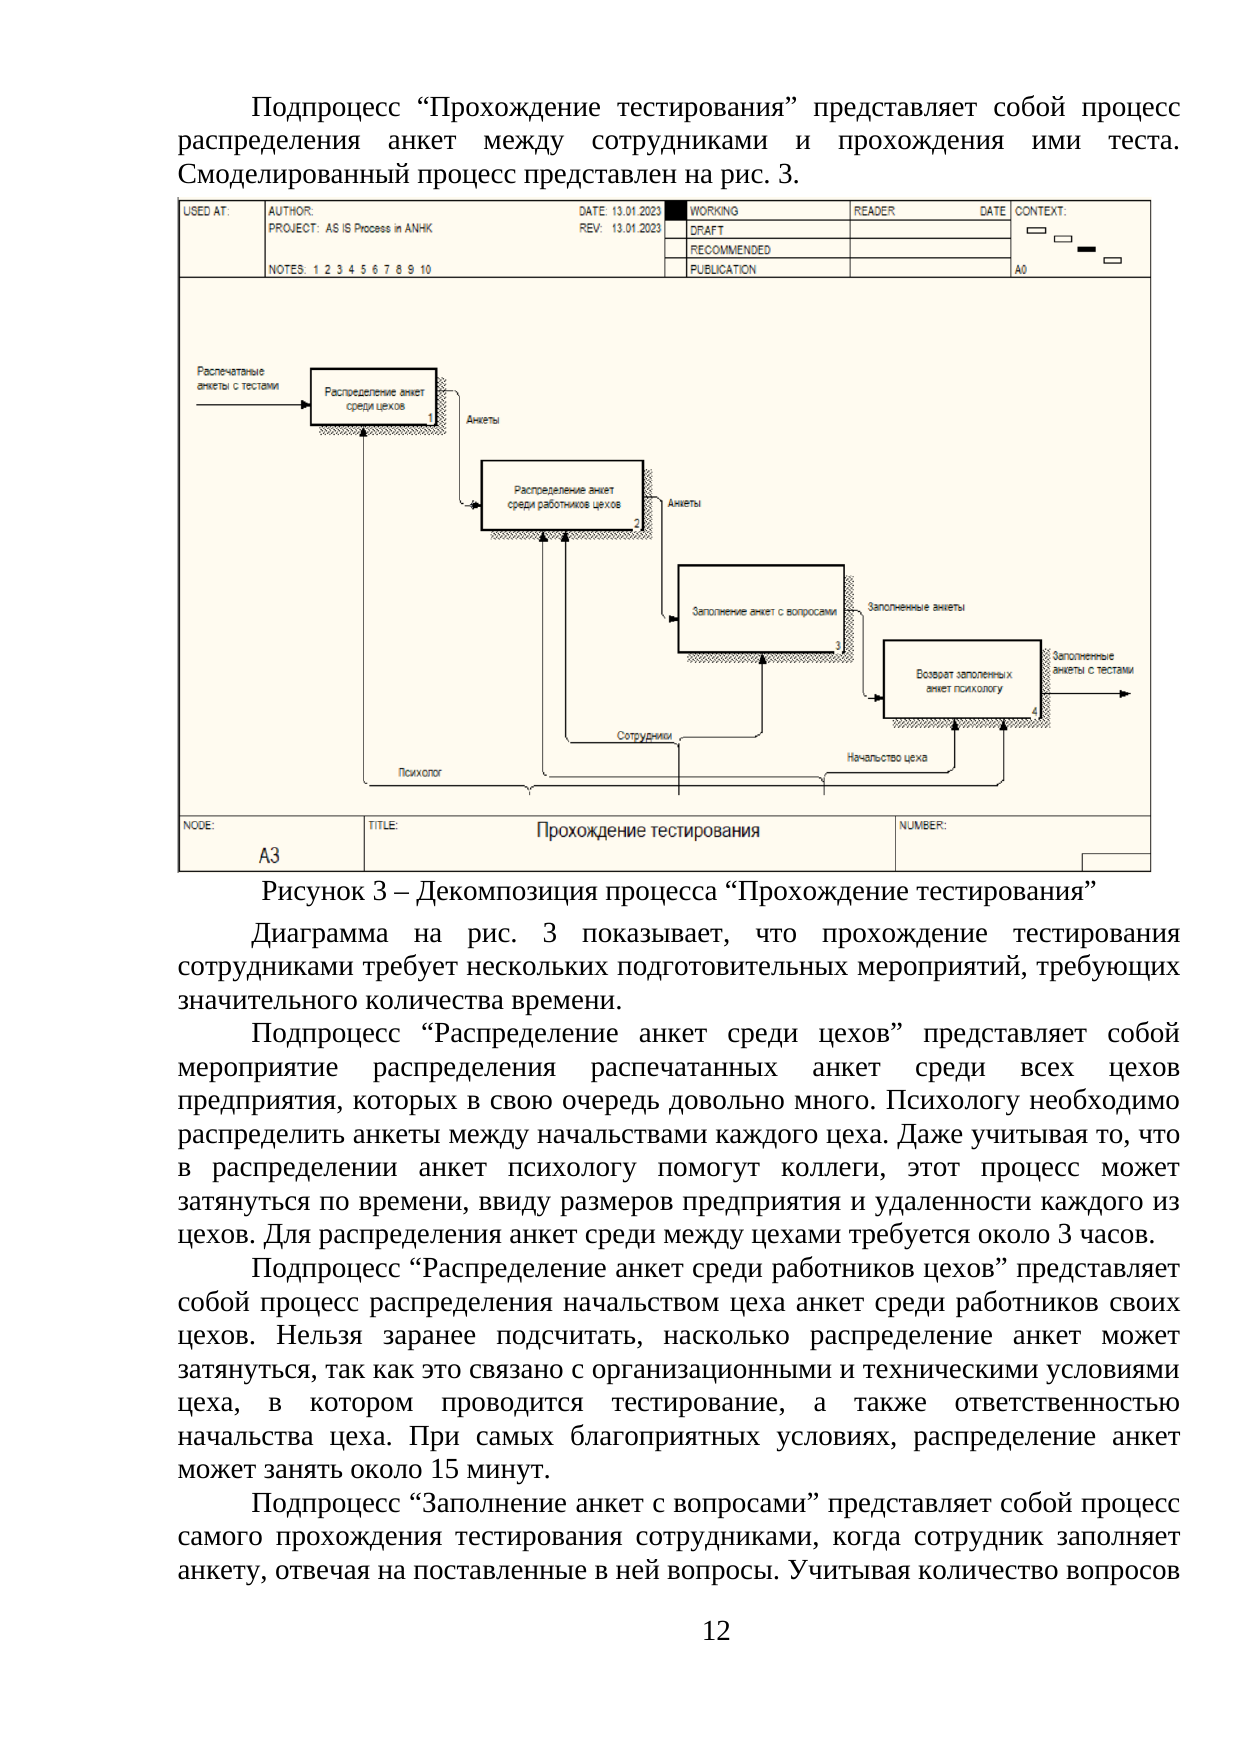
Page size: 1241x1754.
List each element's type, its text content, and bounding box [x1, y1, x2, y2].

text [177, 1485, 1181, 1586]
text Подпроцесс “Распределение анкет среди цехов” представляет собой мероприятие распределения распечатанных анкет среди всех цехов предприятия, которых в свою очередь довольно много. Психологу необходимо распределить анкеты между начальствами каждого цеха. Даже учитывая то, что в распределении анкет психологу помогут коллеги, этот процесс может затянуться по времени, ввиду размеров предприятия и удаленности каждого из цехов. Для распределения анкет среди между цехами требуется около 3 часов. [177, 1015, 1181, 1250]
picture [177, 197, 1152, 873]
text Подпроцесс “Распределение анкет среди работников цехов” представляет собой процесс распределения начальством цеха анкет среди работников своих цехов. Нельзя заранее подсчитать, насколько распределение анкет может затянуться, так как это связано с организационными и техническими условиями цеха, в котором проводится тестирование, а также ответственностью начальства цеха. При самых благоприятных условиях, распределение анкет может занять около 15 минут. [177, 1250, 1181, 1485]
text Подпроцесс “Прохождение тестирования” представляет собой процесс распределения анкет между сотрудниками и прохождения ими теста. Смоделированный процесс представлен на рис. 3. [177, 89, 1181, 189]
text Диаграмма на рис. 3 показывает, что прохождение тестирования сотрудниками требует нескольких подготовительных мероприятий, требующих значительного количества времени. [177, 915, 1181, 1015]
text Рисунок – Декомпозиция процесса “Прохождение тестирования” [177, 873, 1181, 906]
